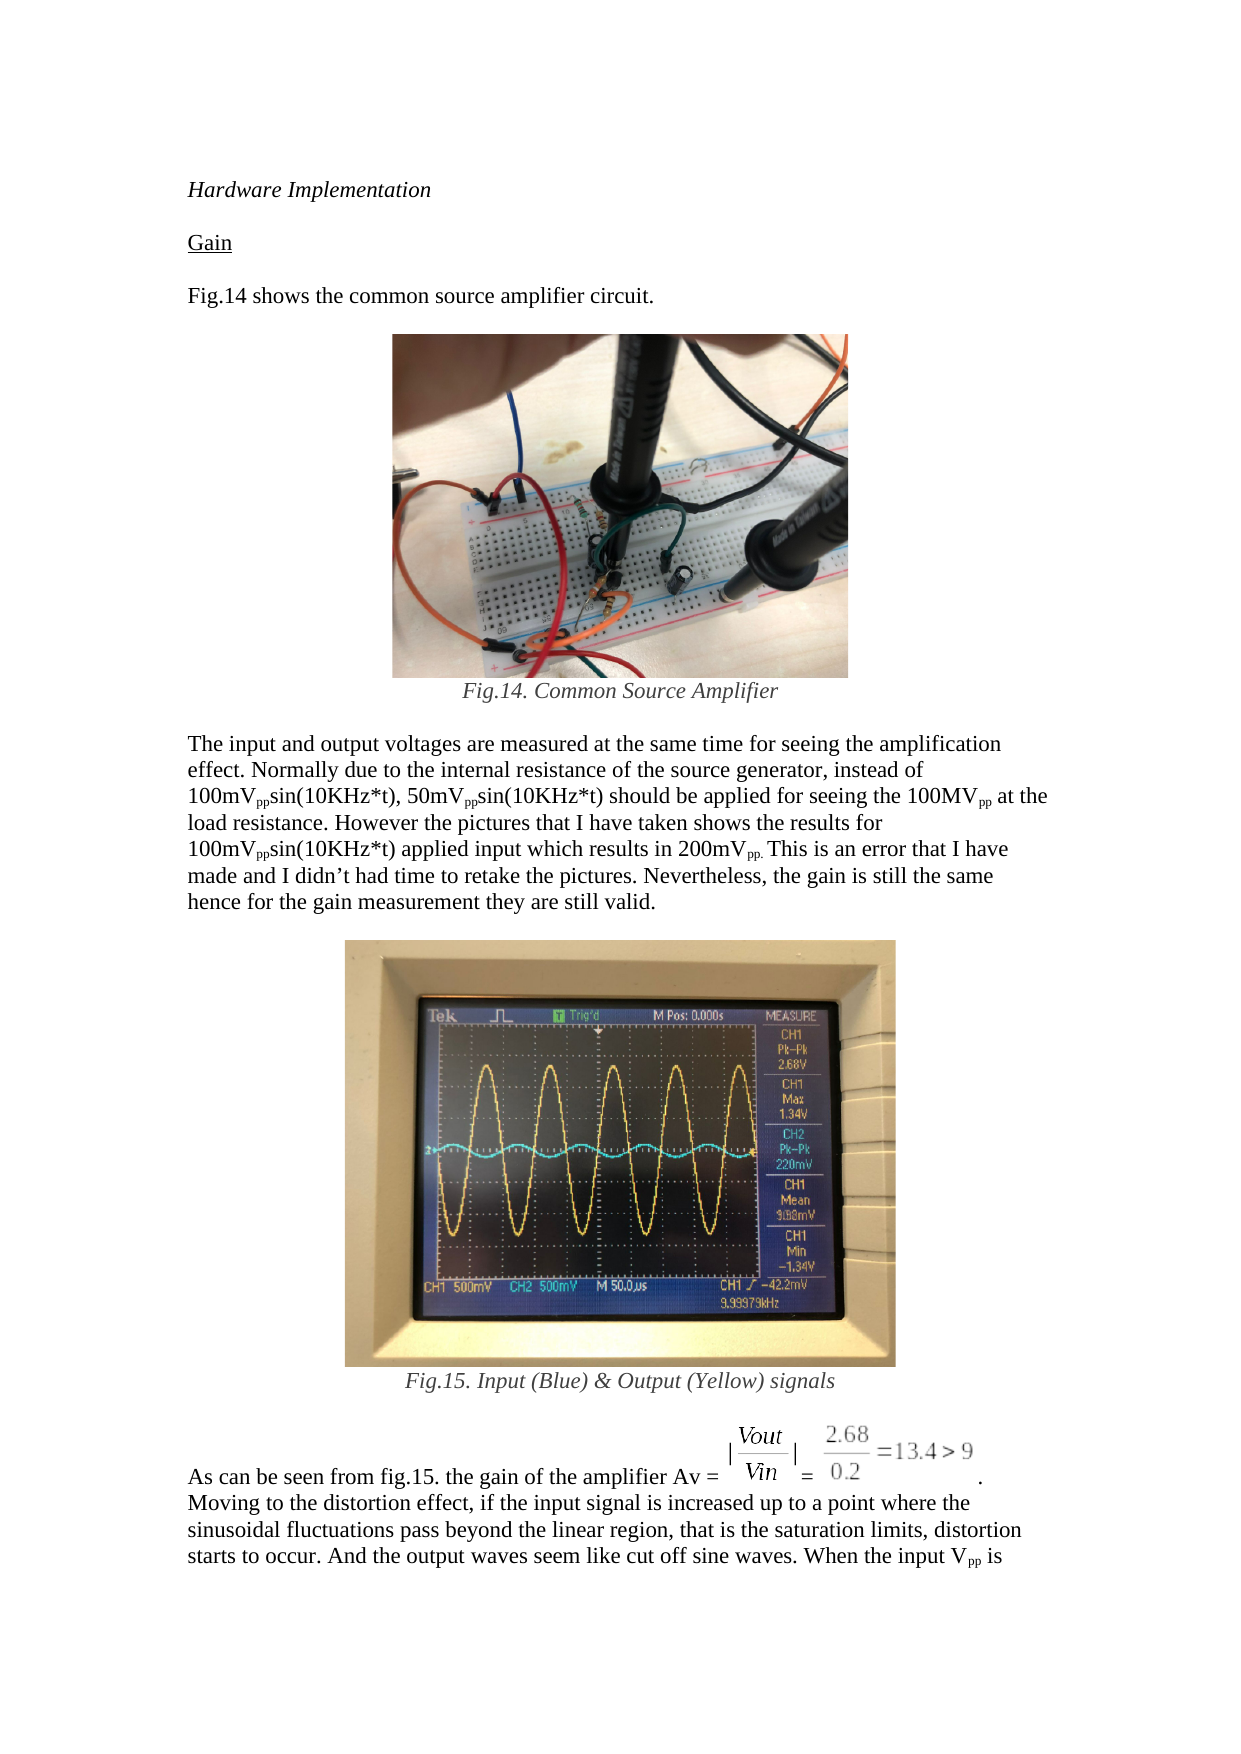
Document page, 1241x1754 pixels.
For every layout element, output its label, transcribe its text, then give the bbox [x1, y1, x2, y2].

list The input and output voltages are measured at the same time for seeing the amplification effect. Normally due to the internal resistance of the source generator, instead of 100mVppsin(10KHz*t), 50mVppsin(10KHz*t) should be applied for seeing the 100MVpp at the load resistance. However the pictures that I have taken shows the results for 100mVppsin(10KHz*t) applied input which results in 200mVpp. This is an error that I have made and I didn’t had time to retake the pictures. Nevertheless, the gain is still the same hence for the gain measurement they are still valid. [187, 730, 1053, 914]
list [187, 1489, 1053, 1568]
text Hardware Implementation [187, 176, 1053, 203]
list Fig.14. Common Source Amplifier [187, 677, 1053, 703]
picture [344, 940, 896, 1367]
list Gain [187, 229, 1053, 255]
picture [392, 334, 849, 678]
list Fig.15. Input (Blue) & Output (Yellow) signals [187, 1367, 1053, 1393]
list As can be seen from fig.15. the gain of the amplifier Av = = . [187, 1420, 1053, 1489]
list Fig.14 shows the common source amplifier circuit. [187, 282, 1053, 308]
